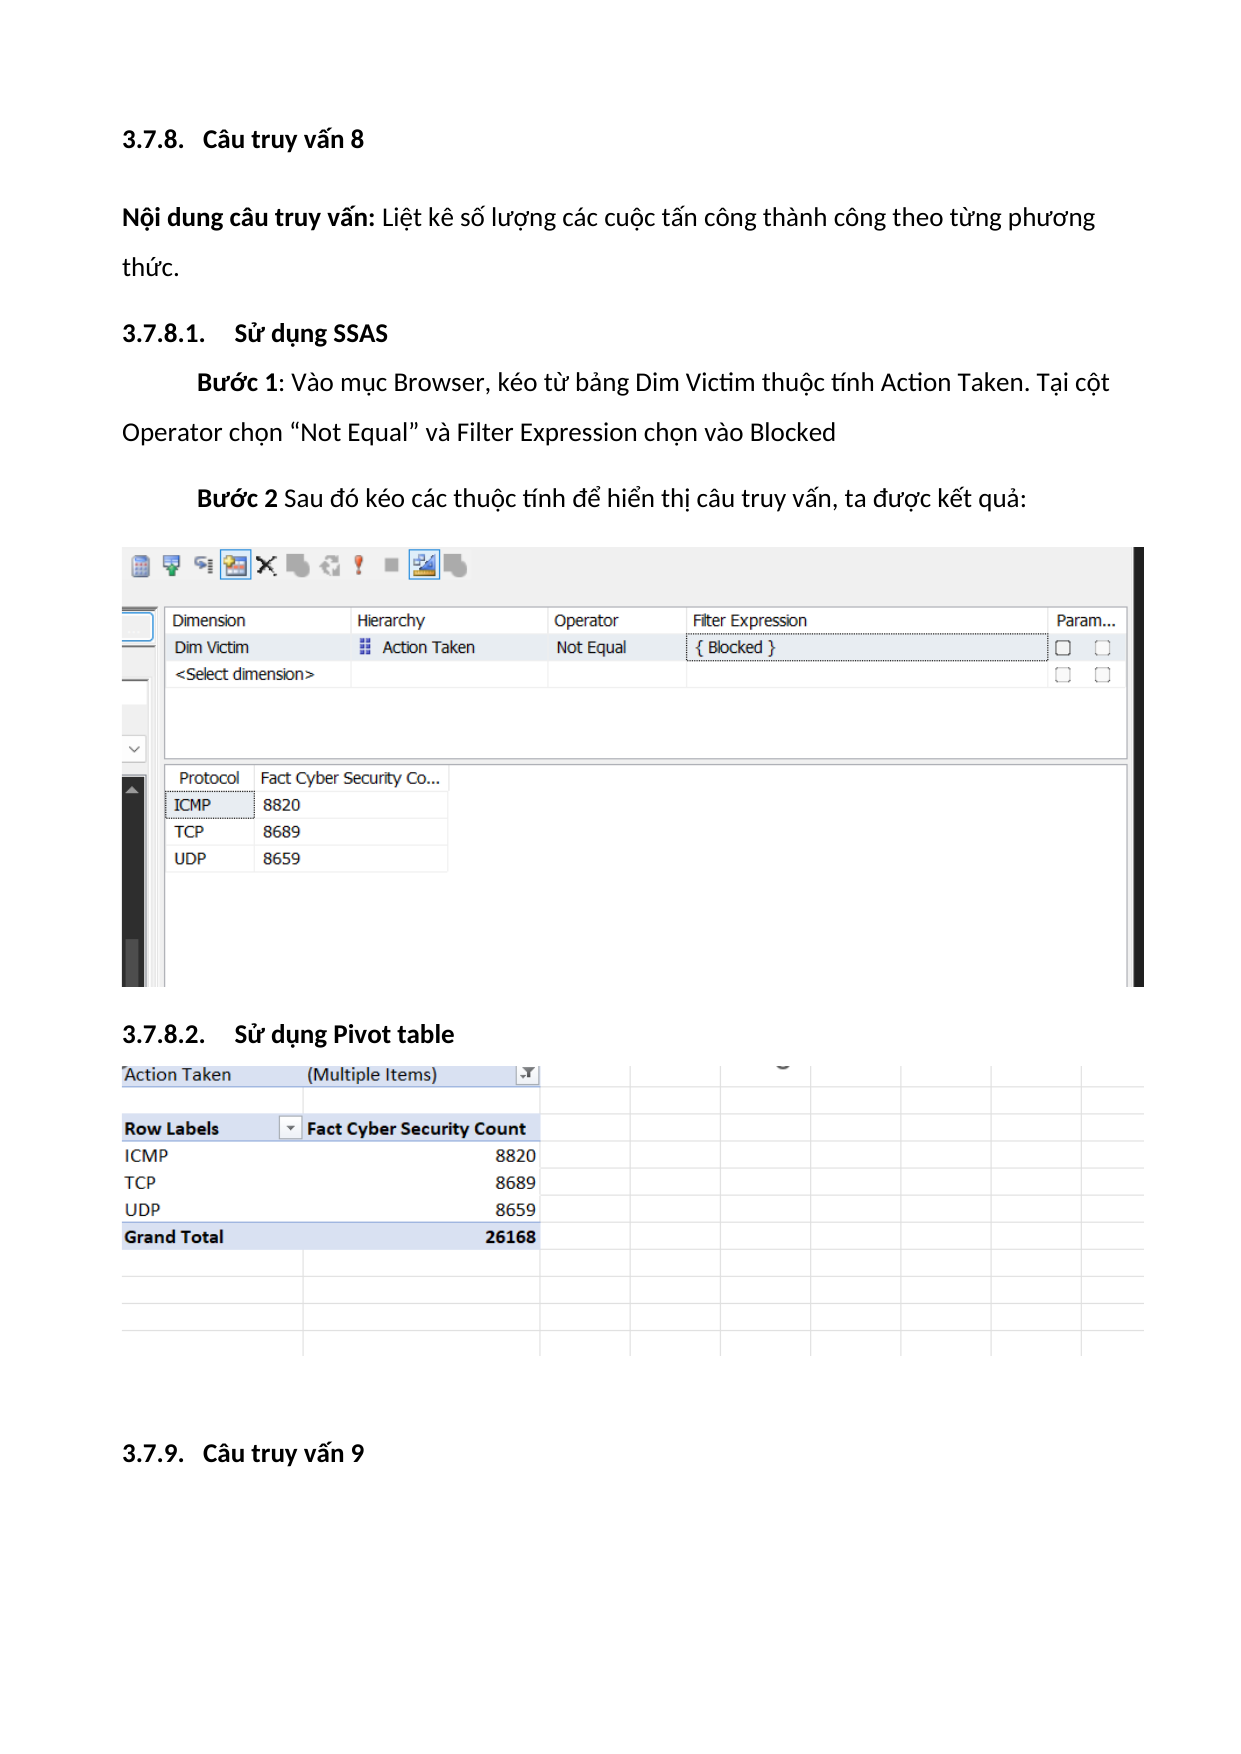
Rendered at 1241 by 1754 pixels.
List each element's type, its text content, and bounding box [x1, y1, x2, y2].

subtitle Câu truy vấn 8 [122, 122, 1144, 155]
picture [121, 547, 1144, 987]
text Bước 2 Sau đó kéo các thuộc tính để hiển thị câu truy vấn, ta được kết quả: [122, 481, 1144, 514]
subtitle Câu truy vấn 9 [122, 1437, 1144, 1469]
text Nội dung câu truy vấn: Liệt kê số lượng các cuộc tấn công thành công theo từng phương thức. [122, 201, 1144, 283]
subtitle Sử dụng Pivot table [122, 1017, 1144, 1050]
subtitle Sử dụng SSAS [122, 316, 1144, 349]
text Bước 1: Vào mục Browser, kéo từ bảng Dim Victim thuộc tính Action Taken. Tại cột Operator chọn “Not Equal” và Filter Expression chọn vào Blocked [122, 366, 1144, 448]
picture [121, 1066, 1144, 1356]
